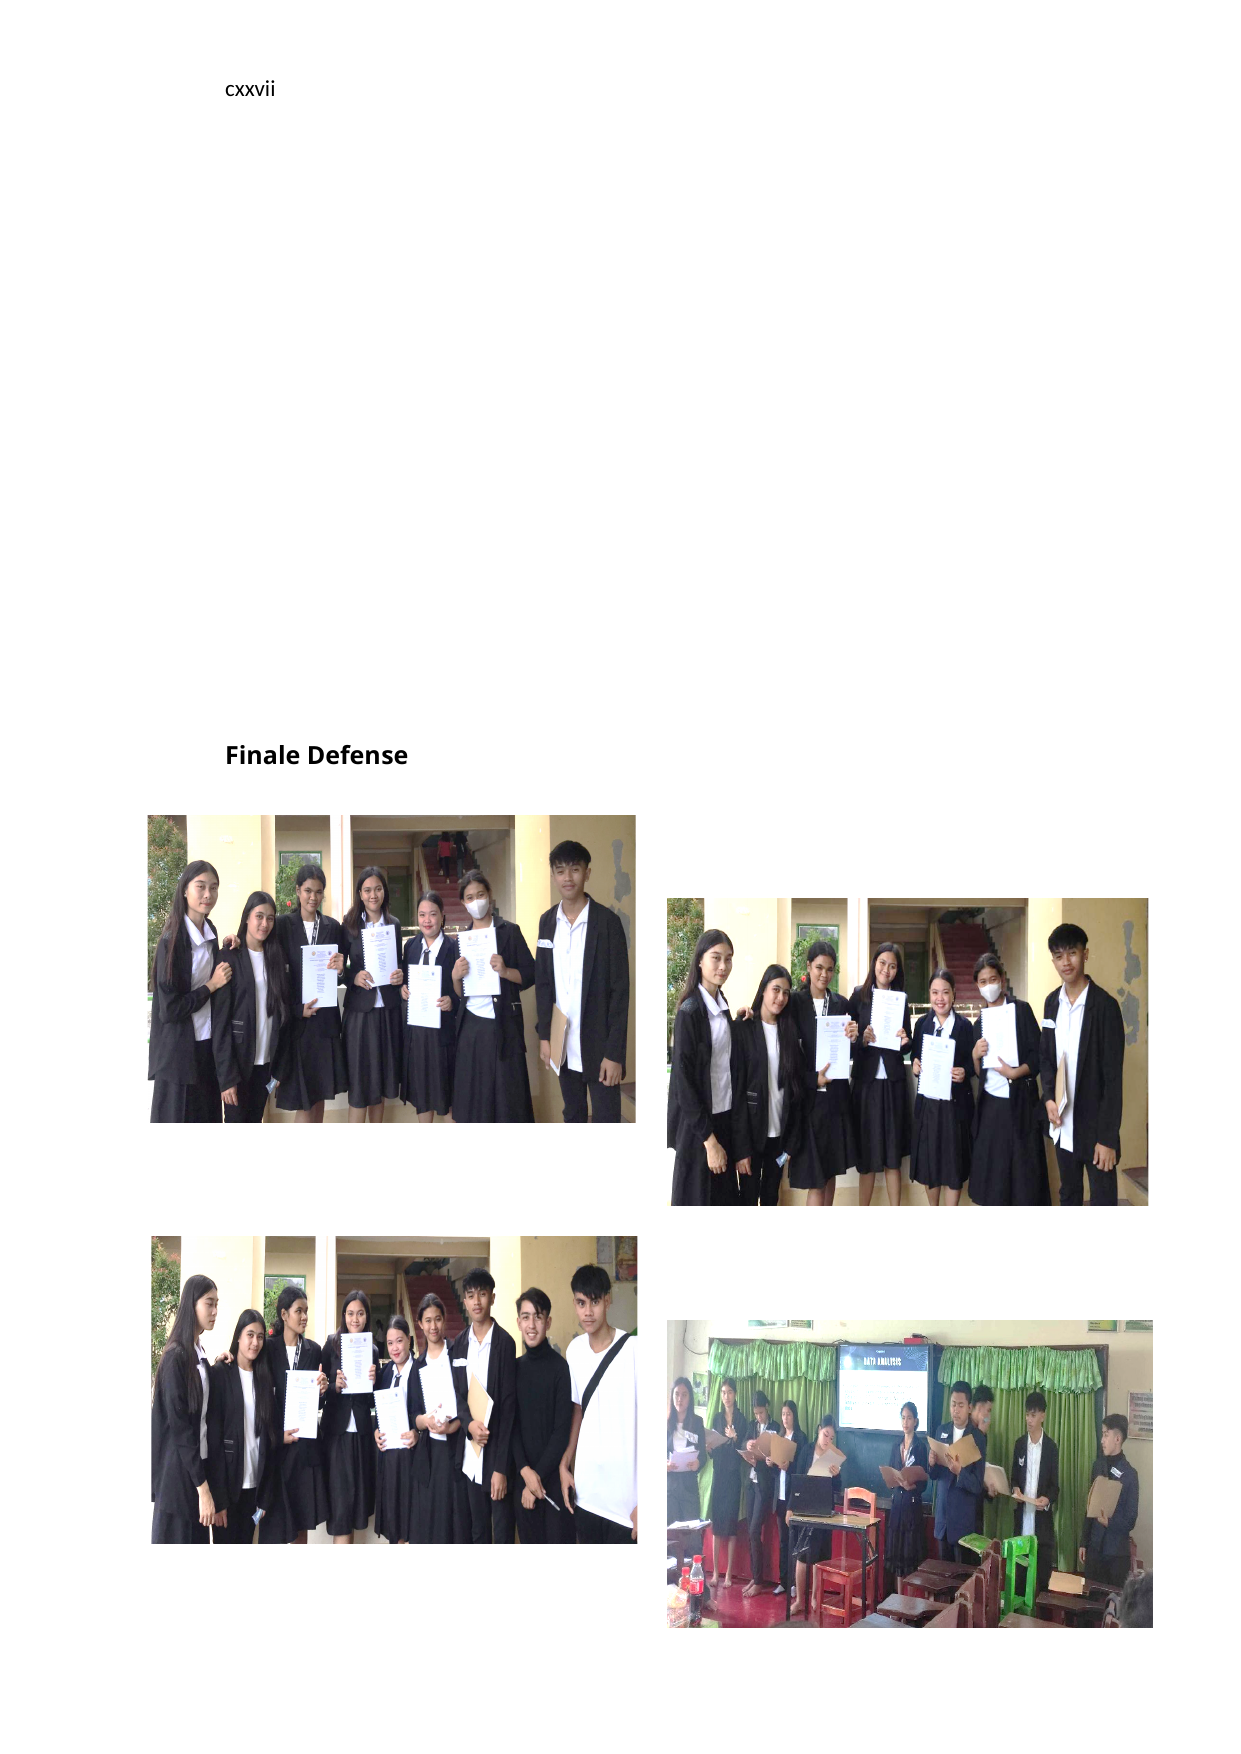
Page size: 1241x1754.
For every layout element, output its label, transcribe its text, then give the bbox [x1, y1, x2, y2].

picture [147, 815, 636, 1123]
picture [667, 1320, 1153, 1628]
text Finale Defense [225, 738, 1090, 772]
picture [151, 1236, 638, 1544]
picture [667, 898, 1149, 1206]
